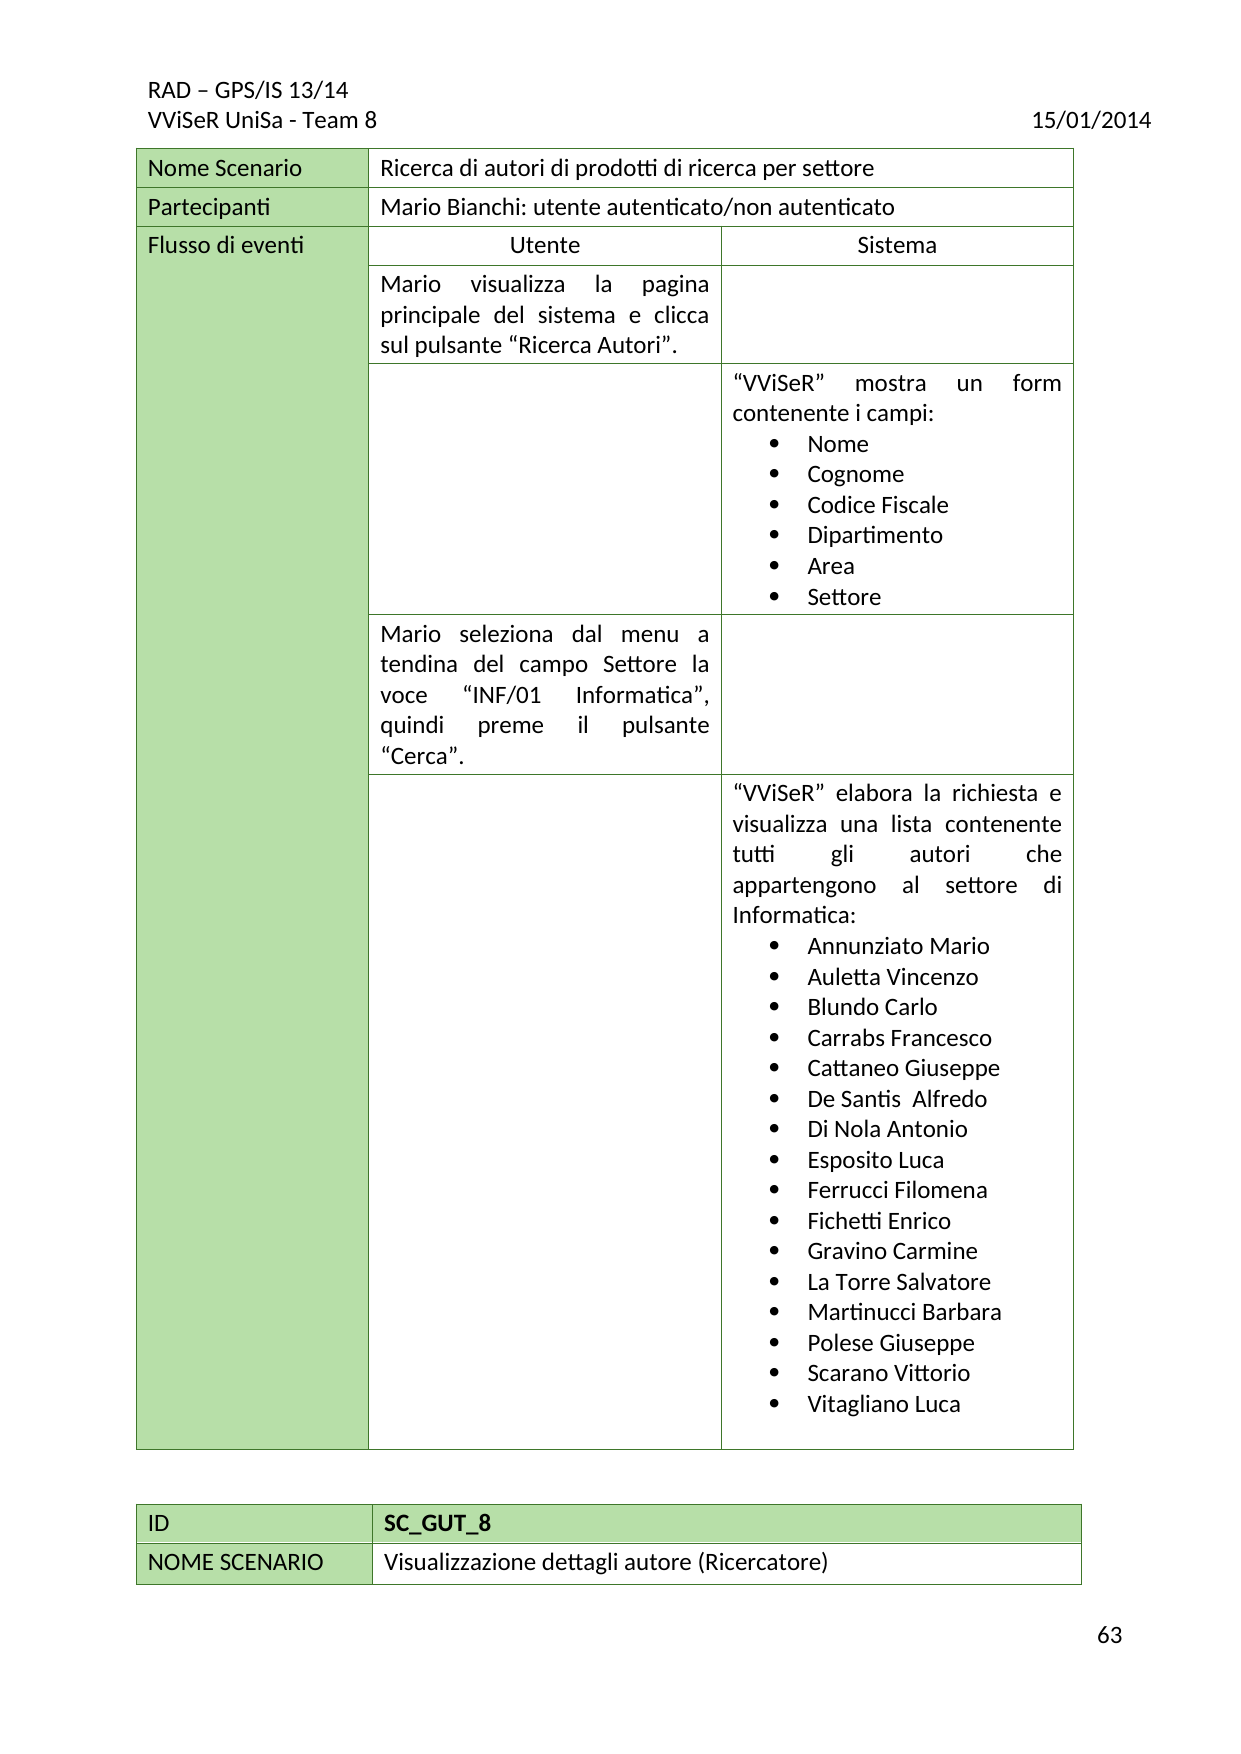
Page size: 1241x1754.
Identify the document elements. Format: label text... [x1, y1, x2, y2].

table_cell Mario visualizza la pagina principale del sistema e clicca sul pulsante “Ricerca Autori”. [369, 266, 721, 363]
table_header ID [137, 1505, 372, 1542]
table_cell [369, 775, 721, 1449]
table_cell NOME SCENARIO [137, 1544, 372, 1584]
table_cell Nome Scenario [137, 149, 368, 187]
table_cell Mario seleziona dal menu a tendina del campo Settore la voce “INF/01 Informatica”, quindi preme il pulsante “Cerca”. [369, 615, 721, 773]
table_cell [722, 266, 1073, 363]
table_cell “VViSeR” mostra un form contenente i campi: Nome Cognome Codice Fiscale Dipartimento Area Settore [722, 364, 1073, 614]
table_cell Visualizzazione dettagli autore (Ricercatore) [373, 1544, 1081, 1584]
table_cell [369, 364, 721, 614]
table_cell Mario Bianchi: utente autenticato/non autenticato [369, 188, 1073, 226]
table_cell [722, 615, 1073, 773]
table_cell Flusso di eventi [137, 227, 368, 1449]
table_cell Utente [369, 227, 721, 264]
table_cell Partecipanti [137, 188, 368, 226]
table_header SC_GUT_8 [373, 1505, 1081, 1542]
table_cell Sistema [722, 227, 1073, 264]
table_cell Ricerca di autori di prodotti di ricerca per settore [369, 149, 1073, 187]
table_cell “VViSeR” elabora la richiesta e visualizza una lista contenente tutti gli autori che appartengono al settore di Informatica: Annunziato Mario Auletta Vincenzo Blundo Carlo Carrabs Francesco Cattaneo Giuseppe De Santis Alfredo Di Nola Antonio Esposito Luca Ferrucci Filomena Fichetti Enrico Gravino Carmine La Torre Salvatore Martinucci Barbara Polese Giuseppe Scarano Vittorio Vitagliano Luca [722, 775, 1073, 1449]
